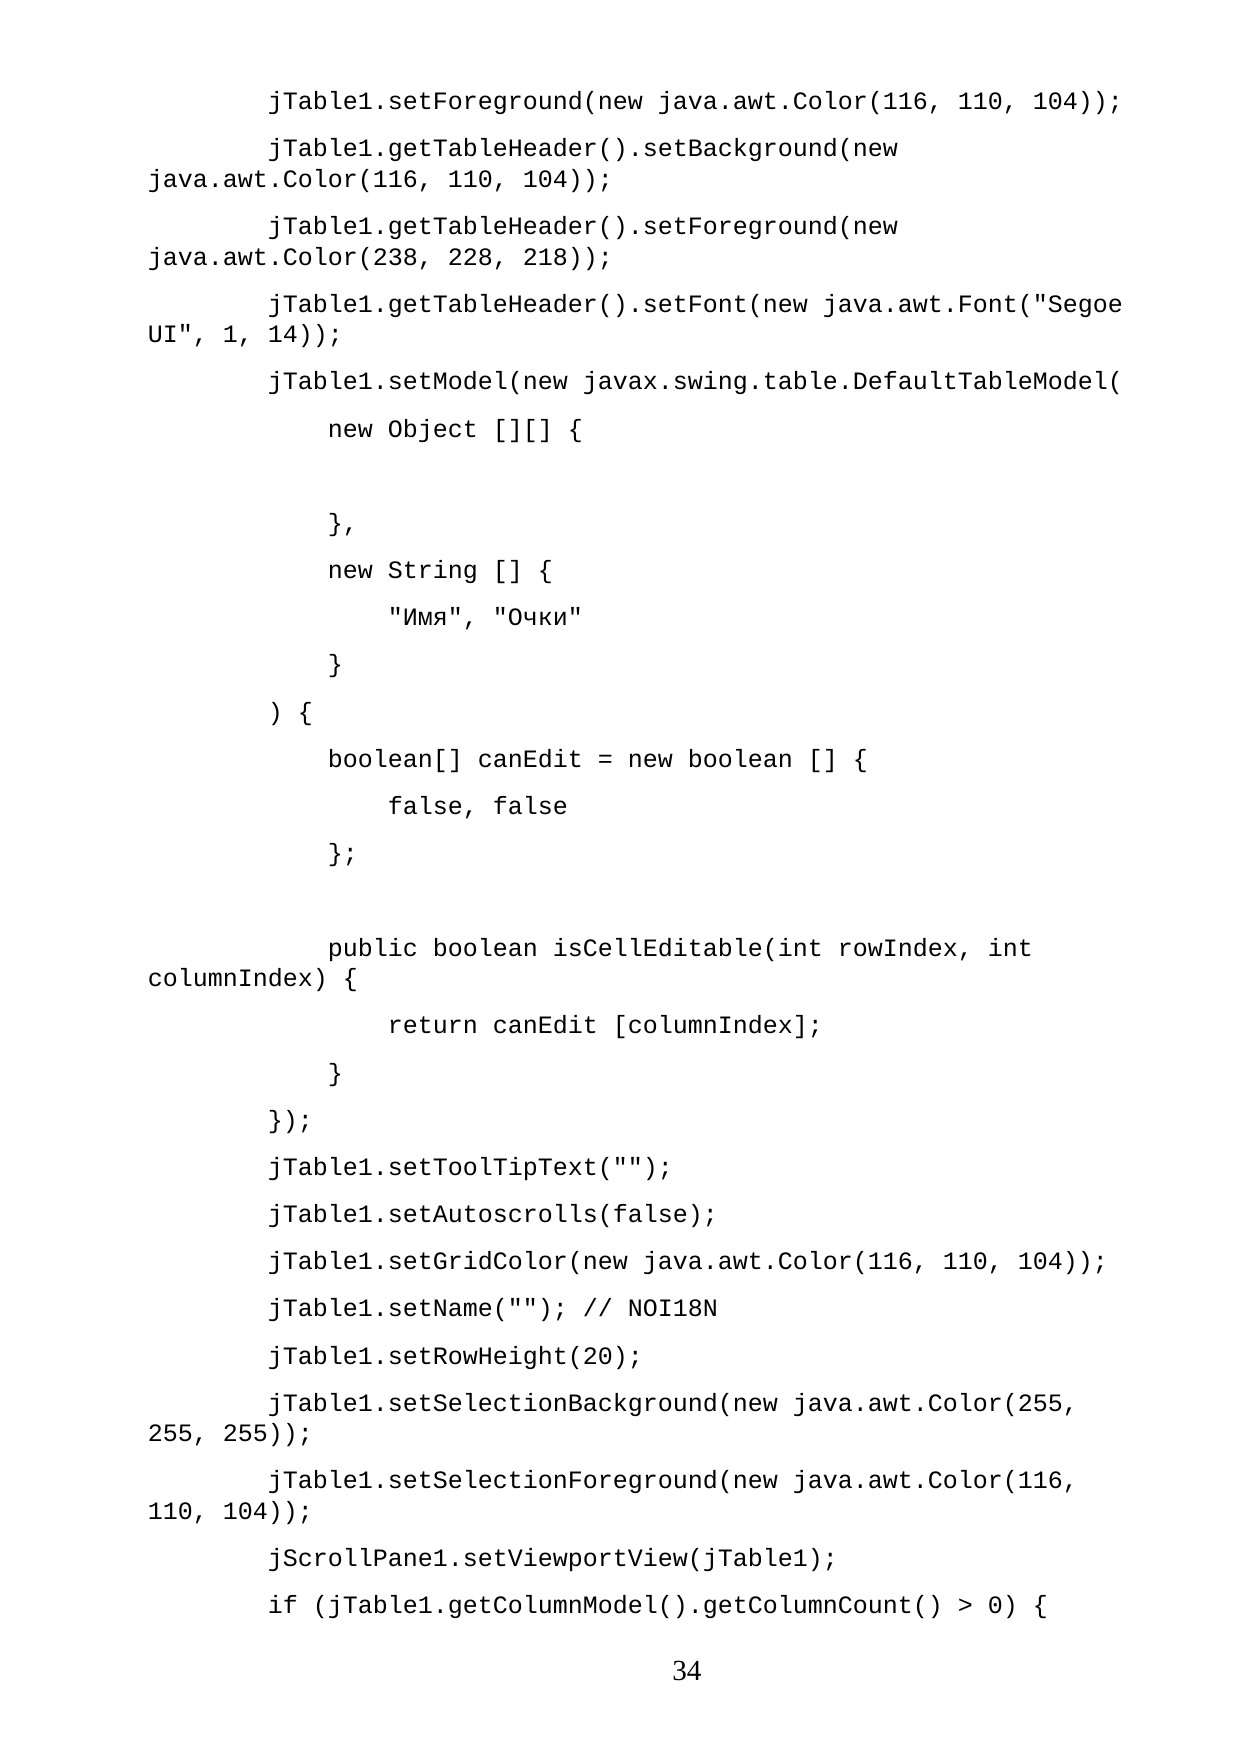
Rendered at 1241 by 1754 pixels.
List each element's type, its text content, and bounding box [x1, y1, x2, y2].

text new String [] { [148, 558, 1152, 586]
text "Имя", "Очки" [148, 605, 1152, 633]
text }, [148, 511, 1152, 539]
text jTable1.getTableHeader().setFont(new java.awt.Font("Segoe UI", 1, 14)); [148, 291, 1152, 350]
text jTable1.setToolTipText(""); [148, 1154, 1152, 1183]
text jTable1.setRowHeight(20); [148, 1343, 1152, 1372]
text new Object [][] { [148, 416, 1152, 444]
text jTable1.setGridColor(new java.awt.Color(116, 110, 104)); [148, 1249, 1152, 1277]
text jTable1.setSelectionForeground(new java.awt.Color(116, 110, 104)); [148, 1468, 1152, 1527]
text public boolean isCellEditable(int rowIndex, int columnIndex) { [148, 935, 1152, 994]
text } [148, 652, 1152, 680]
text jTable1.setForeground(new java.awt.Color(116, 110, 104)); [148, 89, 1152, 117]
text }; [148, 841, 1152, 869]
text jTable1.getTableHeader().setForeground(new java.awt.Color(238, 228, 218)); [148, 213, 1152, 272]
text false, false [148, 794, 1152, 822]
text jTable1.setName(""); // NOI18N [148, 1296, 1152, 1324]
text boolean[] canEdit = new boolean [] { [148, 746, 1152, 775]
text jTable1.setAutoscrolls(false); [148, 1202, 1152, 1230]
text ) { [148, 699, 1152, 728]
text if (jTable1.getColumnModel().getColumnCount() > 0) { [148, 1593, 1152, 1621]
text jTable1.getTableHeader().setBackground(new java.awt.Color(116, 110, 104)); [148, 136, 1152, 195]
text }); [148, 1107, 1152, 1136]
text jTable1.setSelectionBackground(new java.awt.Color(255, 255, 255)); [148, 1390, 1152, 1449]
text return canEdit [columnIndex]; [148, 1013, 1152, 1041]
text jScrollPane1.setViewportView(jTable1); [148, 1546, 1152, 1574]
text jTable1.setModel(new javax.swing.table.DefaultTableModel( [148, 369, 1152, 397]
text } [148, 1060, 1152, 1088]
